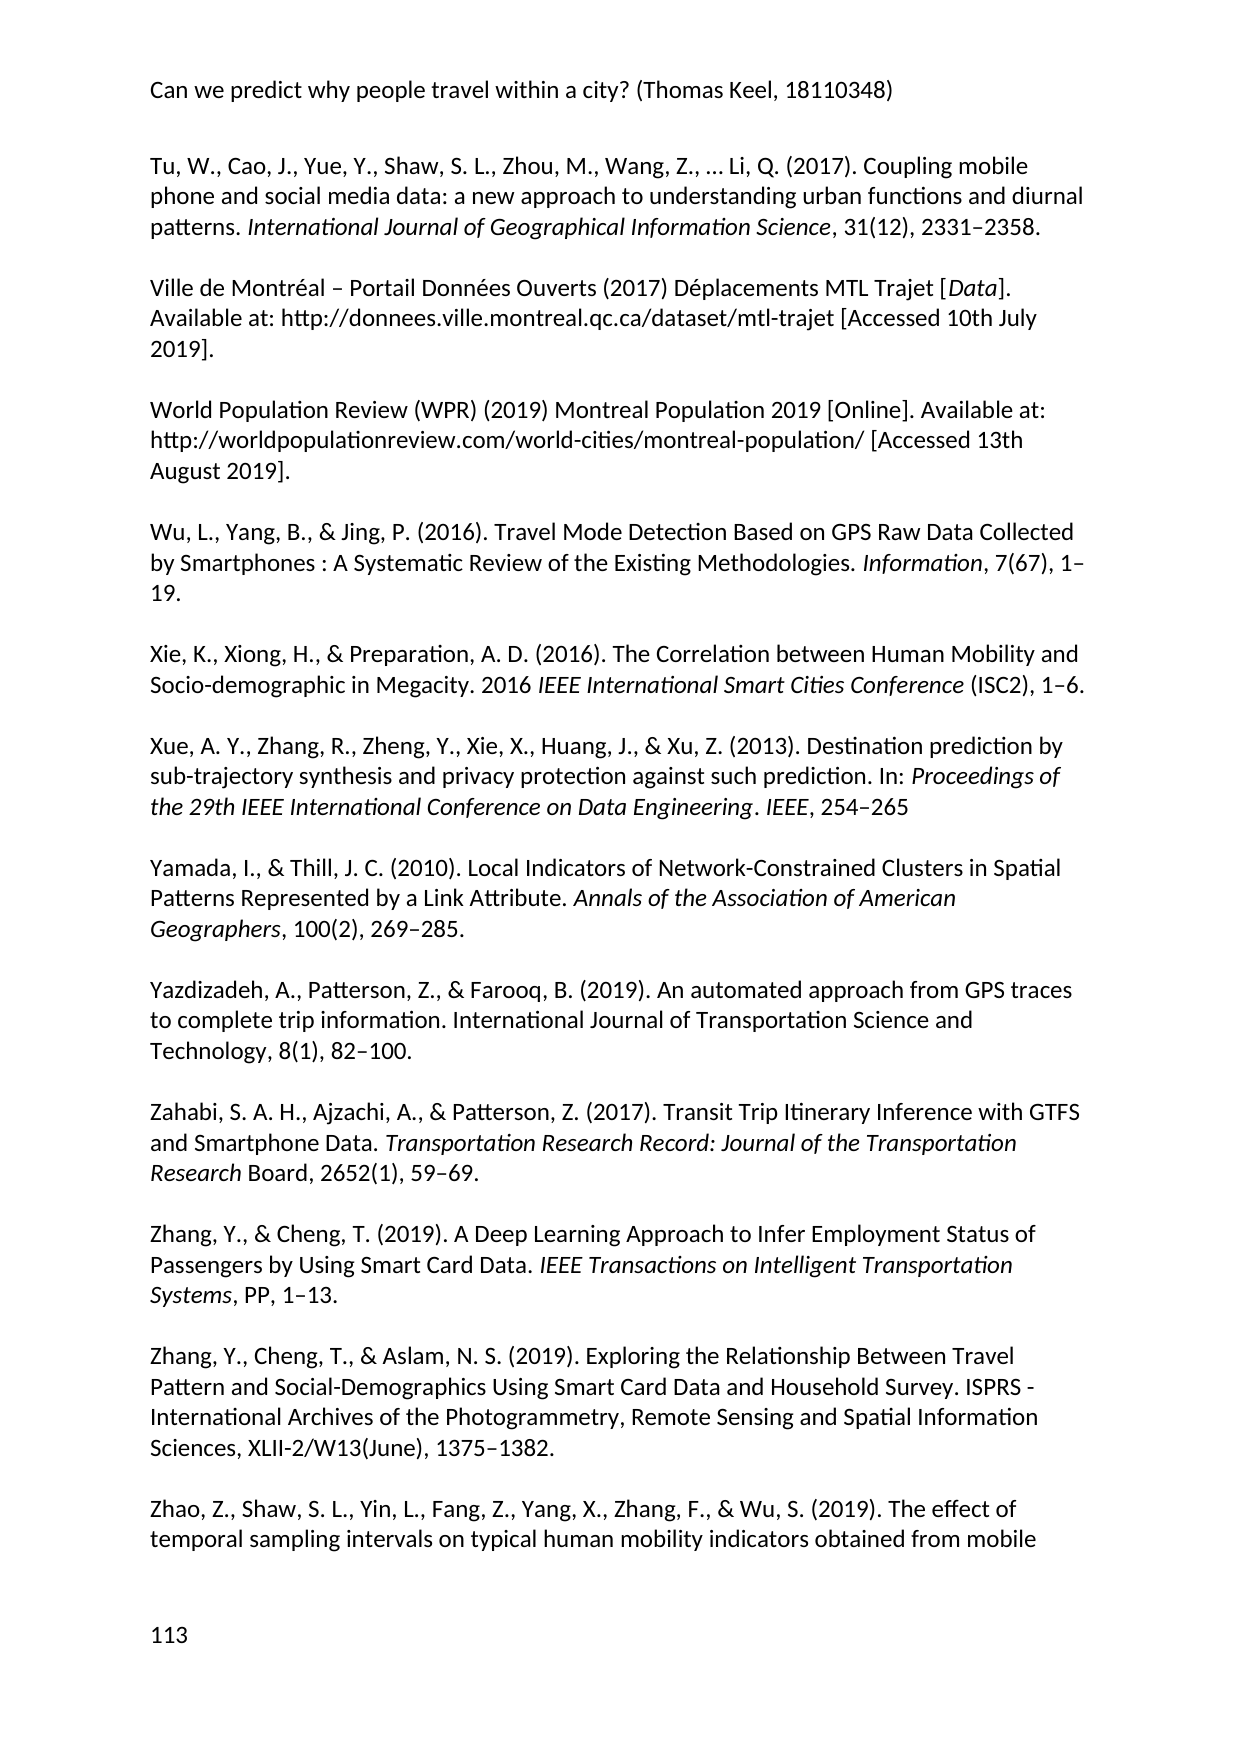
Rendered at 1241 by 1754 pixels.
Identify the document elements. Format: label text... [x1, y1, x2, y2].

text Zhang, Y., & Cheng, T. (2019). A Deep Learning Approach to Infer Employment Status of Passengers by Using Smart Card Data. IEEE Transactions on Intelligent Transportation Systems, PP, 1–13. [150, 1218, 1090, 1310]
text Xue, A. Y., Zhang, R., Zheng, Y., Xie, X., Huang, J., & Xu, Z. (2013). Destination prediction by sub-trajectory synthesis and privacy protection against such prediction. In: Proceedings of the 29th IEEE International Conference on Data Engineering. IEEE, 254–265 [150, 730, 1090, 821]
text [150, 1493, 1090, 1554]
text Tu, W., Cao, J., Yue, Y., Shaw, S. L., Zhou, M., Wang, Z., … Li, Q. (2017). Coupling mobile phone and social media data: a new approach to understanding urban functions and diurnal patterns. International Journal of Geographical Information Science, 31(12), 2331–2358. [150, 150, 1090, 242]
text Ville de Montréal – Portail Données Ouverts (2017) Déplacements MTL Trajet [Data]. Available at: http://donnees.ville.montreal.qc.ca/dataset/mtl-trajet [Accessed 10th July 2019]. [150, 272, 1090, 364]
text Wu, L., Yang, B., & Jing, P. (2016). Travel Mode Detection Based on GPS Raw Data Collected by Smartphones : A Systematic Review of the Existing Methodologies. Information, 7(67), 1–19. [150, 516, 1090, 608]
text World Population Review (WPR) (2019) Montreal Population 2019 [Online]. Available at: http://worldpopulationreview.com/world-cities/montreal-population/ [Accessed 13th August 2019]. [150, 394, 1090, 486]
text Zhang, Y., Cheng, T., & Aslam, N. S. (2019). Exploring the Relationship Between Travel Pattern and Social-Demographics Using Smart Card Data and Household Survey. ISPRS - International Archives of the Photogrammetry, Remote Sensing and Spatial Information Sciences, XLII-2/W13(June), 1375–1382. [150, 1340, 1090, 1462]
text Xie, K., Xiong, H., & Preparation, A. D. (2016). The Correlation between Human Mobility and Socio-demographic in Megacity. 2016 IEEE International Smart Cities Conference (ISC2), 1–6. [150, 638, 1090, 699]
text Yamada, I., & Thill, J. C. (2010). Local Indicators of Network-Constrained Clusters in Spatial Patterns Represented by a Link Attribute. Annals of the Association of American Geographers, 100(2), 269–285. [150, 852, 1090, 943]
text Yazdizadeh, A., Patterson, Z., & Farooq, B. (2019). An automated approach from GPS traces to complete trip information. International Journal of Transportation Science and Technology, 8(1), 82–100. [150, 974, 1090, 1066]
text Zahabi, S. A. H., Ajzachi, A., & Patterson, Z. (2017). Transit Trip Itinerary Inference with GTFS and Smartphone Data. Transportation Research Record: Journal of the Transportation Research Board, 2652(1), 59–69. [150, 1096, 1090, 1188]
